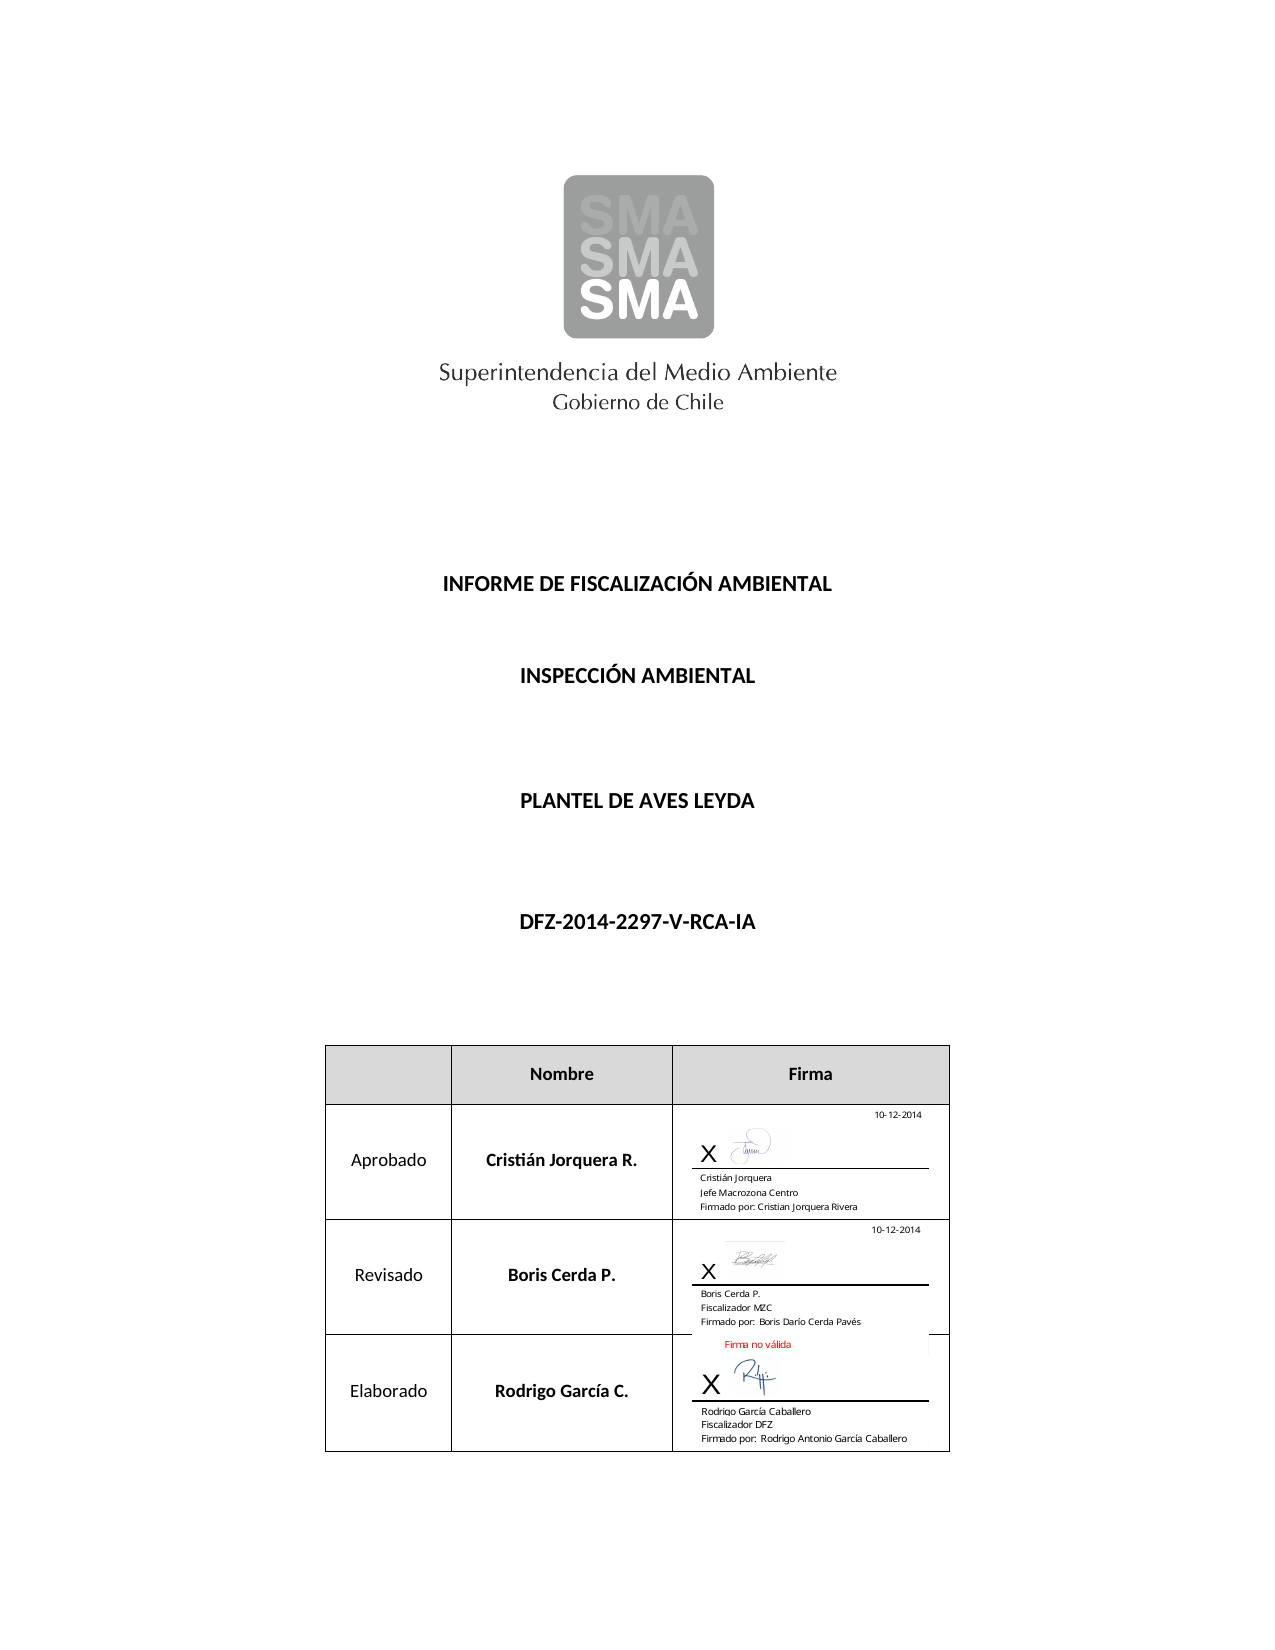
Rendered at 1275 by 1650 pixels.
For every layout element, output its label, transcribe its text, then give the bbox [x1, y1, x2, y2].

table_cell Rodrigo García C. [452, 1335, 672, 1451]
table_cell Aprobado [326, 1105, 451, 1219]
text INFORME DE FISCALIZACIÓN AMBIENTAL [118, 569, 1157, 597]
table_cell [673, 1220, 949, 1333]
table_cell Revisado [326, 1220, 451, 1333]
table_cell Boris Cerda P. [452, 1220, 672, 1333]
table_header Nombre [452, 1046, 672, 1104]
table_header [326, 1046, 451, 1104]
table_header Firma [673, 1046, 949, 1104]
table_cell Elaborado [326, 1335, 451, 1451]
table_cell [673, 1335, 949, 1451]
table_cell Cristián Jorquera R. [452, 1105, 672, 1219]
text PLANTEL DE AVeS leyda [118, 786, 1157, 814]
table_cell [673, 1105, 949, 1219]
text DFZ-2014-2297-V-RCA-IA [118, 907, 1157, 935]
text INSPECCIÓN AMBIENTAL [118, 661, 1157, 689]
picture [309, 50, 966, 558]
